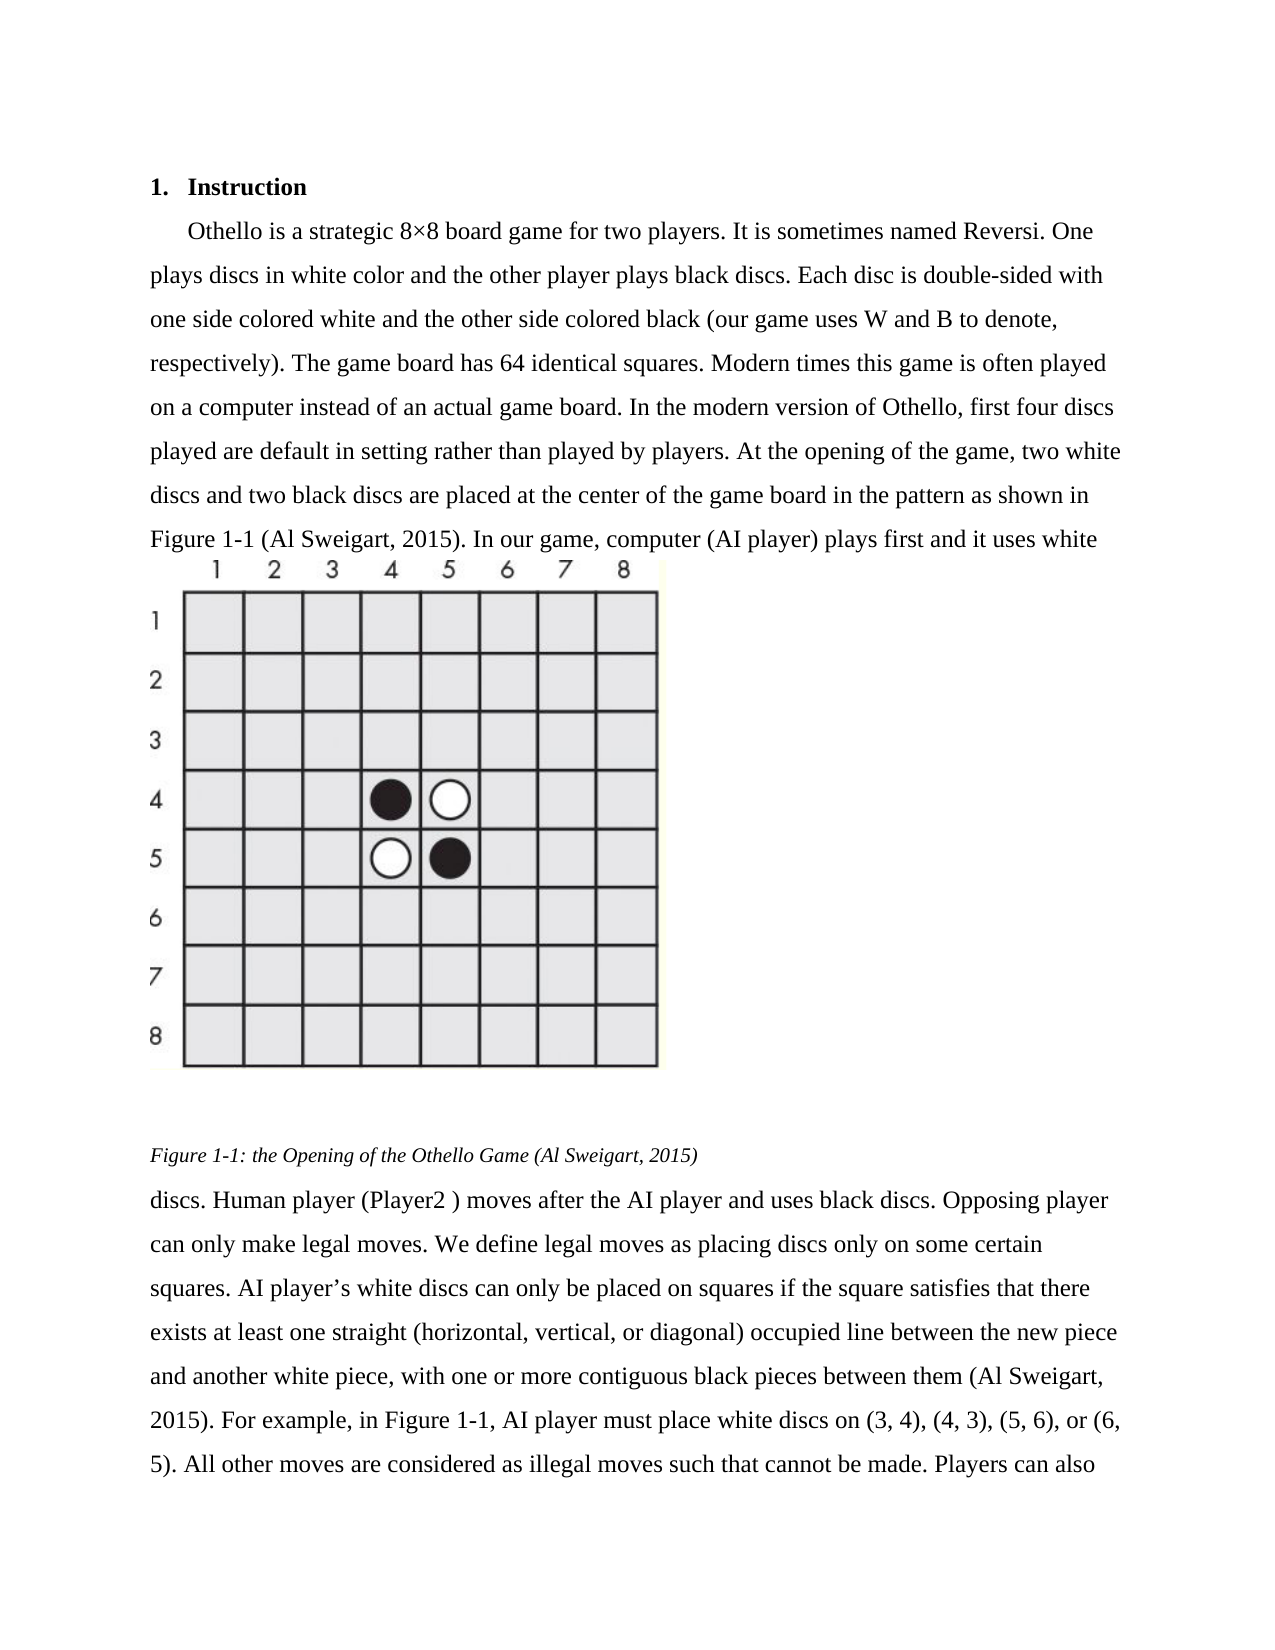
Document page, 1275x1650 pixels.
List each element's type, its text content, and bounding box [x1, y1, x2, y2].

list Instruction [150, 164, 1125, 208]
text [150, 1177, 1125, 1486]
picture [150, 560, 667, 1070]
text Figure 1-1: the Opening of the Othello Game (Al Sweigart, 2015) [150, 1133, 1125, 1177]
text Othello is a strategic 8×8 board game for two players. It is sometimes named Reversi. One plays discs in white color and the other player plays black discs. Each disc is double-sided with one side colored white and the other side colored black (our game uses W and B to denote, respectively). The game board has 64 identical squares. Modern times this game is often played on a computer instead of an actual game board. In the modern version of Othello, first four discs played are default in setting rather than played by players. At the opening of the game, two white discs and two black discs are placed at the center of the game board in the pattern as shown in Figure 1-1 (Al Sweigart, 2015). In our game, computer (AI player) plays first and it uses white [150, 208, 1125, 561]
